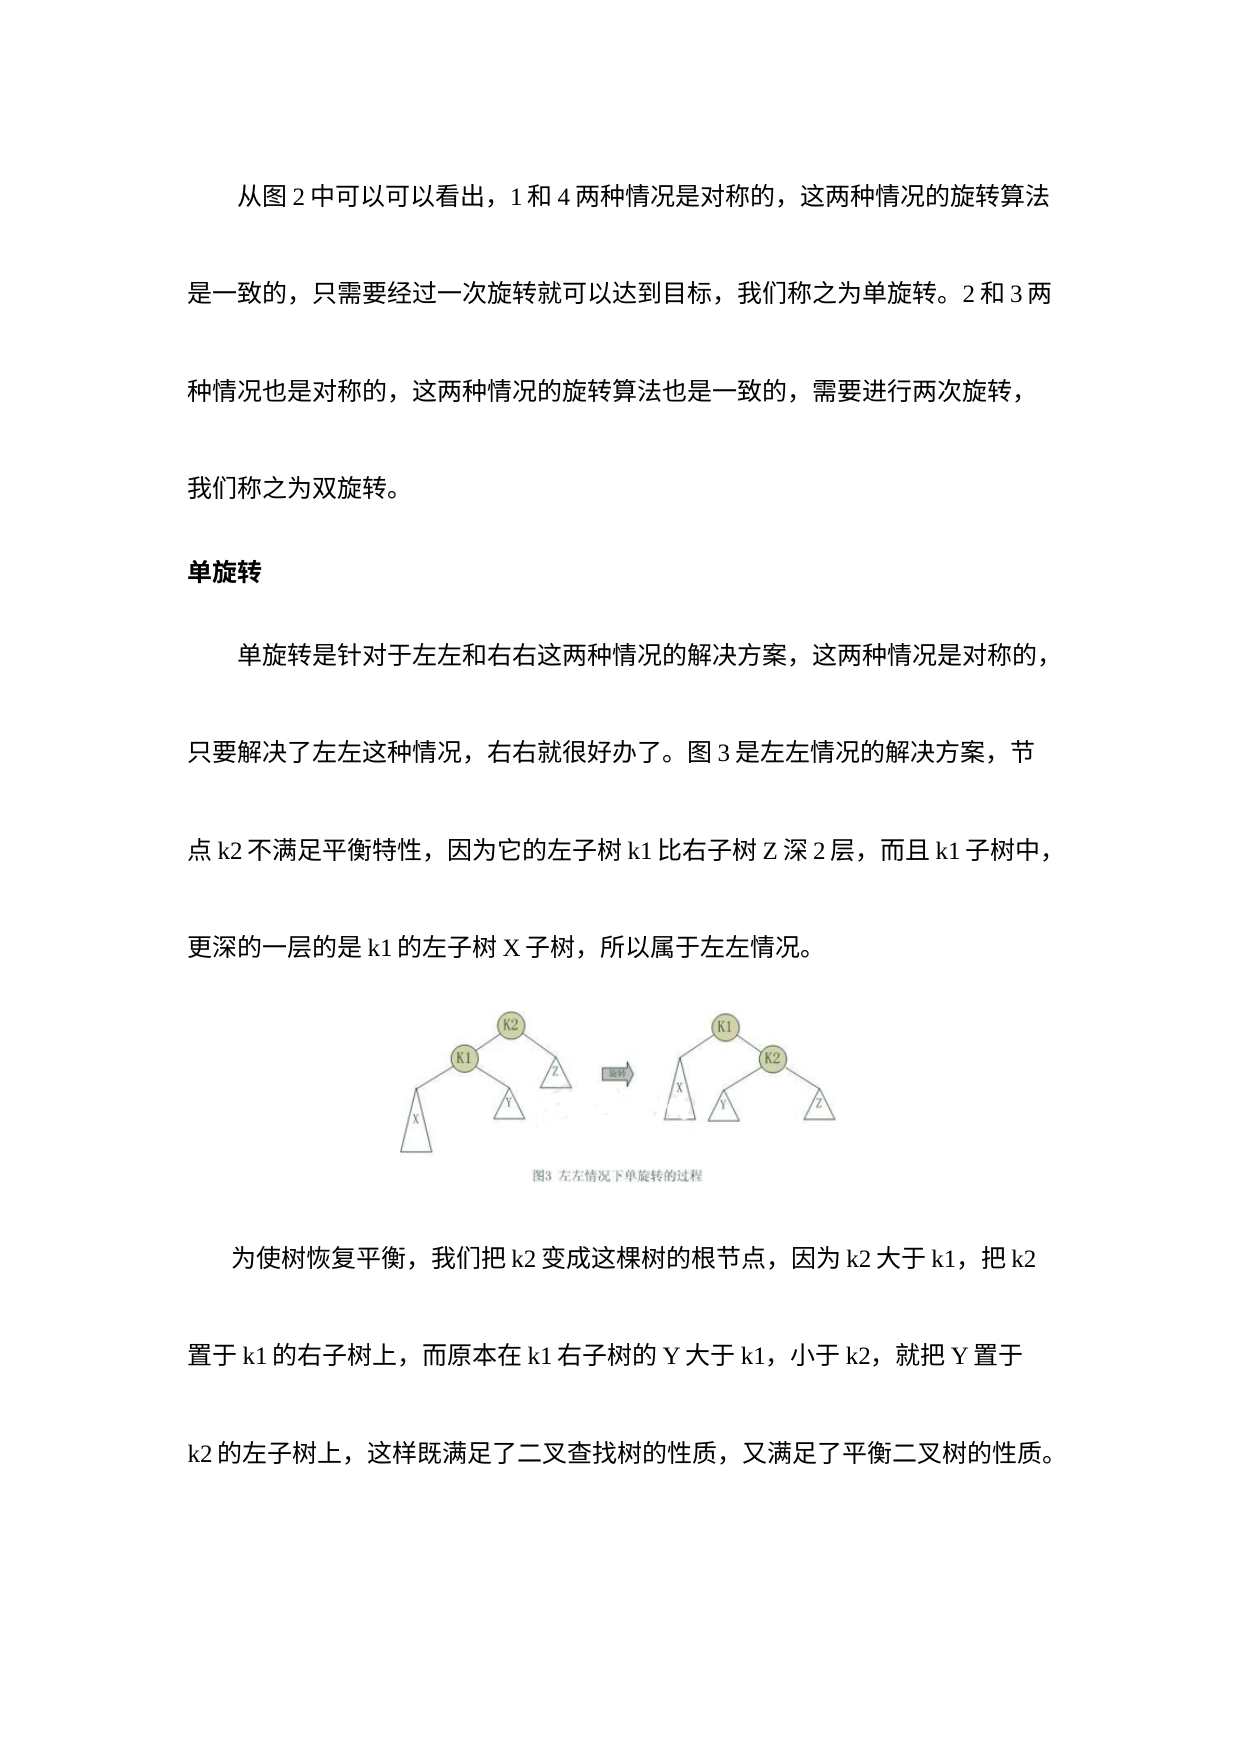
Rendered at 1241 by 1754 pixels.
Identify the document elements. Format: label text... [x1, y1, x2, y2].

text 从图2中可以可以看出，1和4两种情况是对称的，这两种情况的旋转算法是一致的，只需要经过一次旋转就可以达到目标，我们称之为单旋转。2和3两种情况也是对称的，这两种情况的旋转算法也是一致的，需要进行两次旋转，我们称之为双旋转。 [187, 162, 1053, 519]
text 为使树恢复平衡，我们把k2变成这棵树的根节点，因为k2大于k1，把k2置于k1的右子树上，而原本在k1右子树的Y大于k1，小于k2，就把Y置于k2的左子树上，这样既满足了二叉查找树的性质，又满足了平衡二叉树的性质。 [187, 1224, 1053, 1484]
picture [360, 996, 880, 1203]
subtitle 单旋转 [187, 538, 1053, 603]
text 单旋转是针对于左左和右右这两种情况的解决方案，这两种情况是对称的，只要解决了左左这种情况，右右就很好办了。图3是左左情况的解决方案，节点k2不满足平衡特性，因为它的左子树k1比右子树Z深2层，而且k1子树中，更深的一层的是k1的左子树X子树，所以属于左左情况。 [187, 621, 1053, 978]
